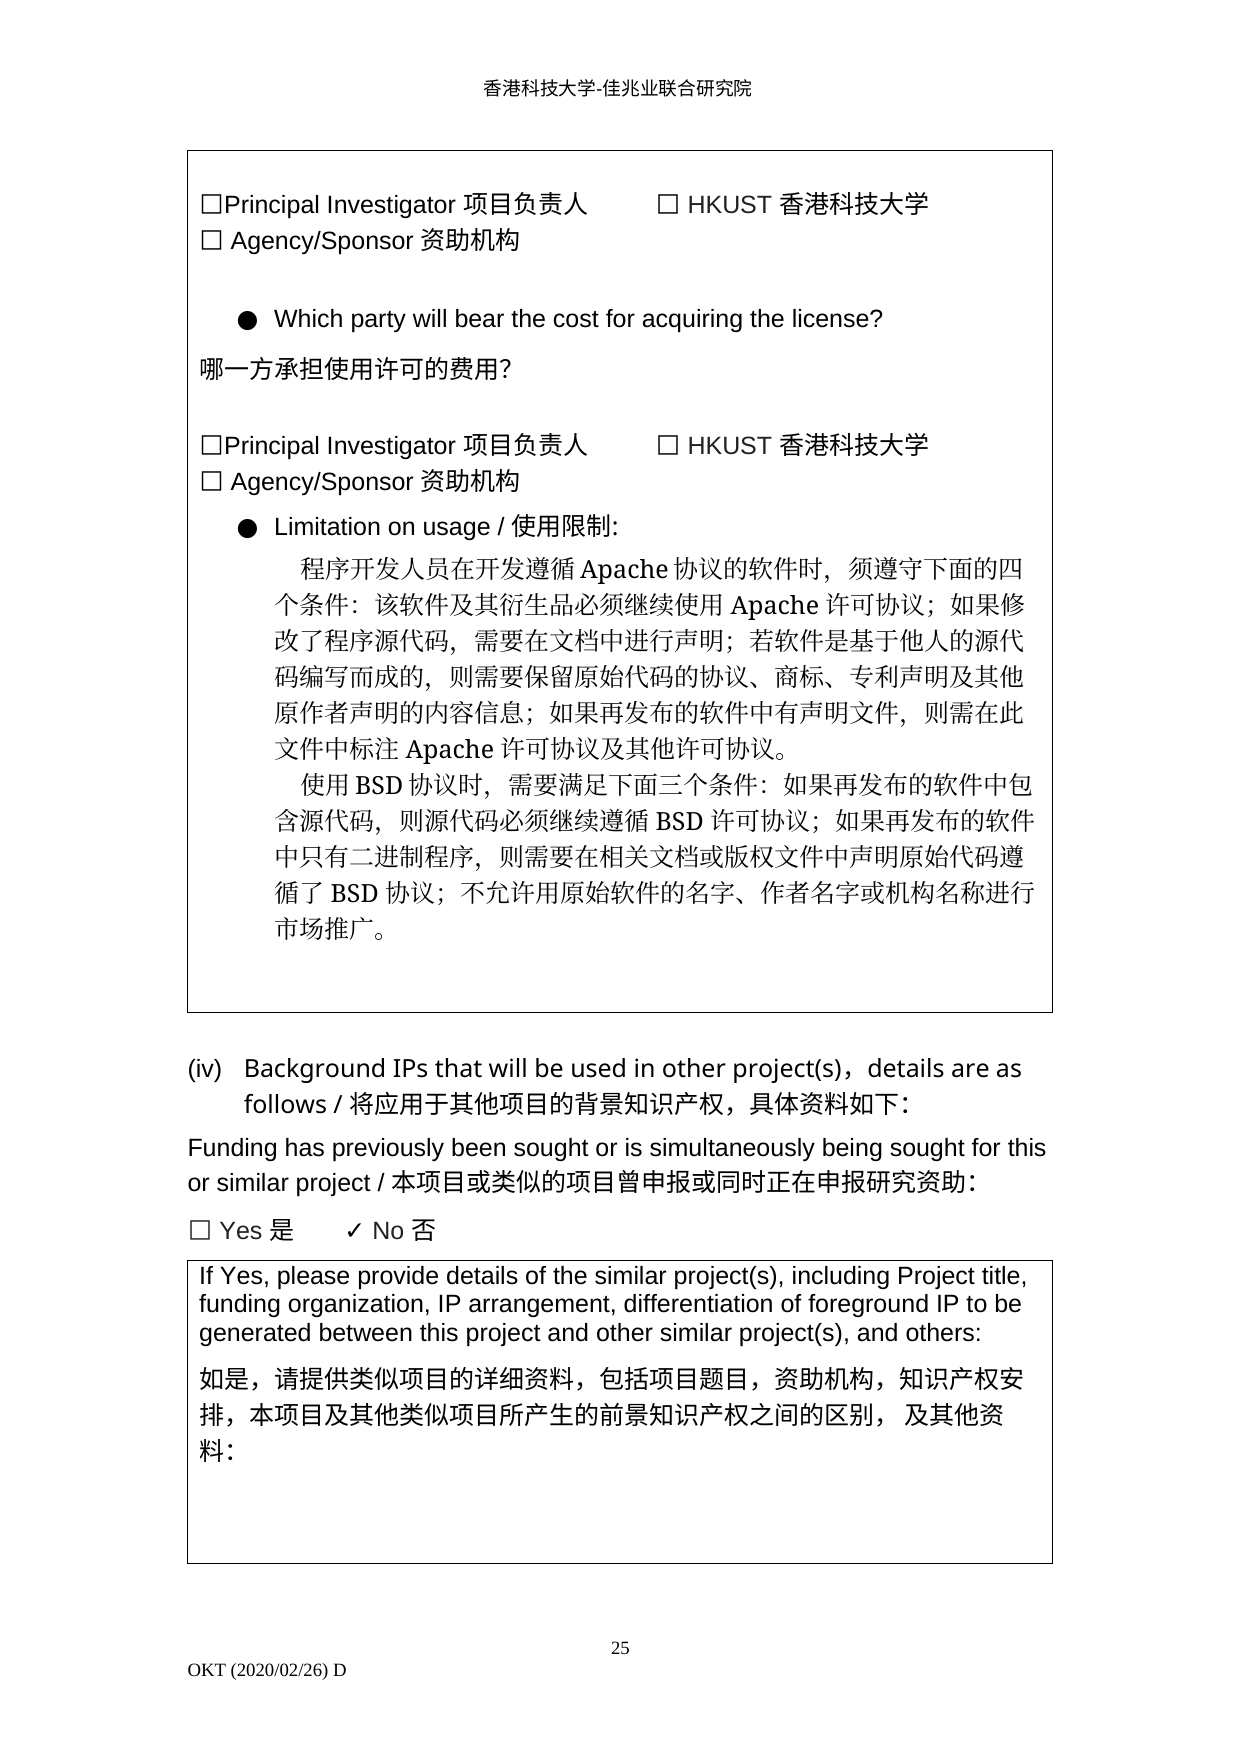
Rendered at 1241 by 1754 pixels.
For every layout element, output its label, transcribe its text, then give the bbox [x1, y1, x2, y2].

text Funding has previously been sought or is simultaneously being sought for this or similar project / 本项目或类似的项目曾申报或同时正在申报研究资助 [187, 1133, 1053, 1198]
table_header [188, 151, 1052, 1012]
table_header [188, 1261, 1052, 1563]
text ⬜ Yes 是 ✓ No 否 [187, 1211, 1053, 1247]
